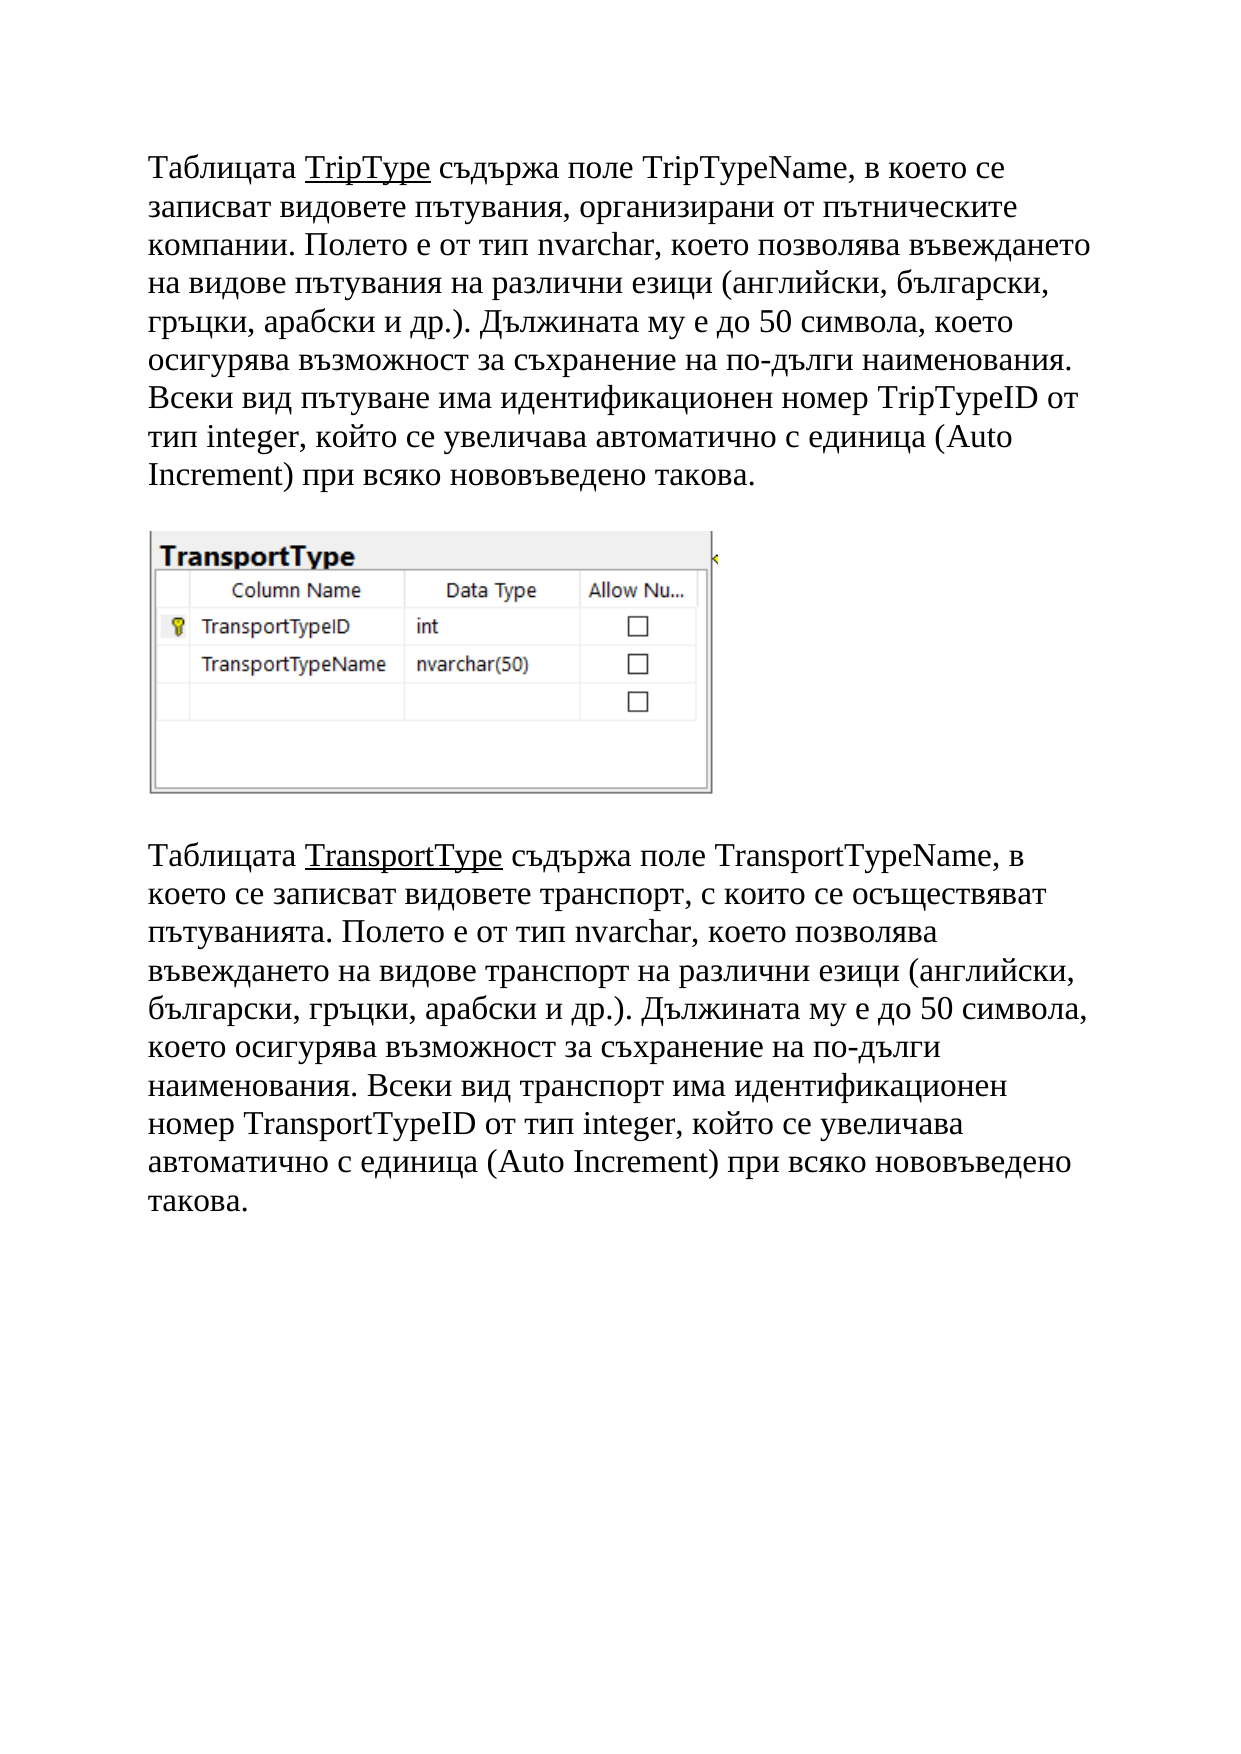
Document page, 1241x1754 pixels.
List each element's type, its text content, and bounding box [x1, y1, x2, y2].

text Таблицата TripType съдържа поле TripTypeName, в което се записват видовете пътувания, организирани от пътническите компании. Полето е от тип nvarchar, което позволява въвеждането на видове пътувания на различни езици (английски, български, гръцки, арабски и др.). Дължината му е до 50 символа, което осигурява възможност за съхранение на по-дълги наименования. Всеки вид пътуване има идентификационен номер TripTypeID от тип integer, който се увеличава автоматично с единица (Auto Increment) при всяко нововъведено такова. [148, 148, 1093, 493]
picture [147, 531, 718, 797]
text Таблицата TransportType съдържа поле TransportTypeName, в което се записват видовете транспорт, с които се осъществяват пътуванията. Полето е от тип nvarchar, което позволява въвеждането на видове транспорт на различни езици (английски, български, гръцки, арабски и др.). Дължината му е до 50 символа, което осигурява възможност за съхранение на по-дълги наименования. Всеки вид транспорт има идентификационен номер TransportTypeID от тип integer, който се увеличава автоматично с единица (Auto Increment) при всяко нововъведено такова. [148, 835, 1093, 1218]
